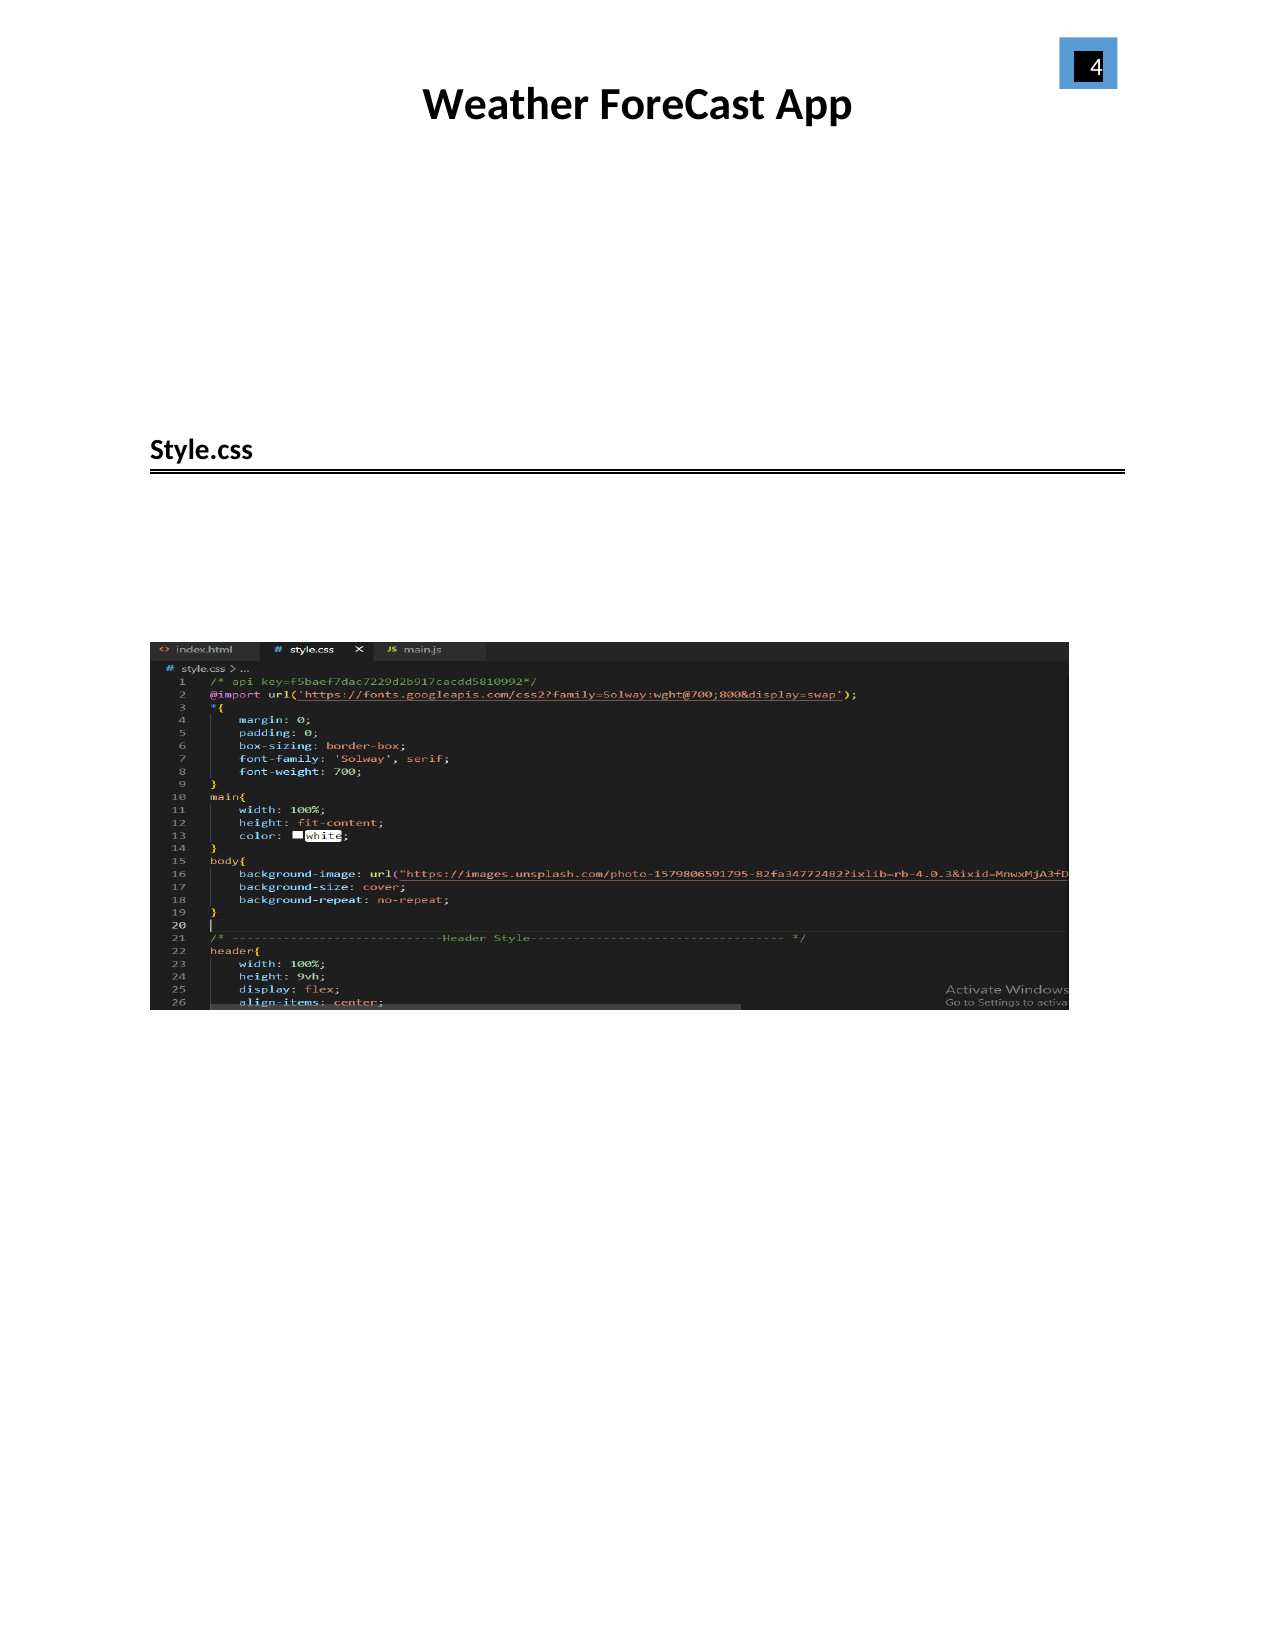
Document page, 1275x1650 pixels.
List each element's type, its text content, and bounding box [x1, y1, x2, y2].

picture [150, 642, 1069, 1010]
text Style.css [150, 431, 1125, 469]
